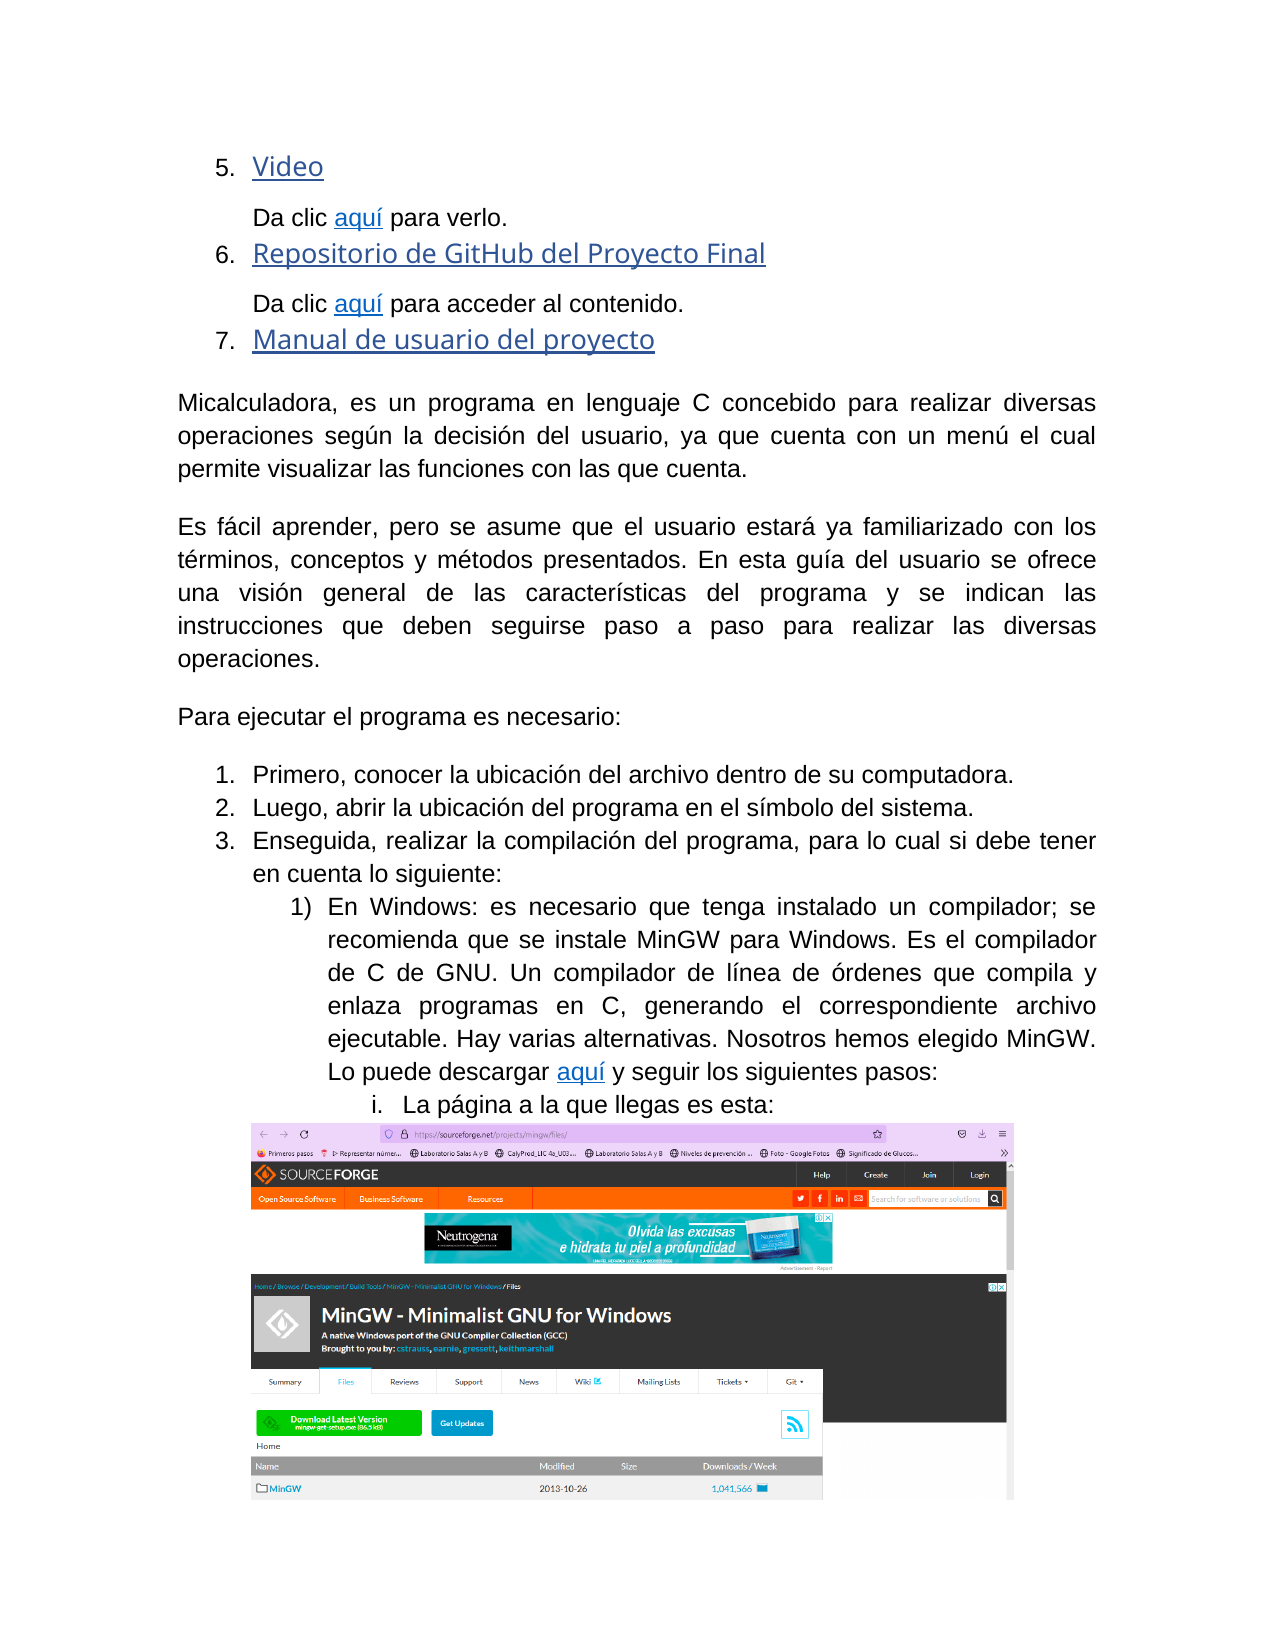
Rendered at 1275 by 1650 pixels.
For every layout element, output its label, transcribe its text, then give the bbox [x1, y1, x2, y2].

list Repositorio de GitHub del Proyecto Final [215, 234, 1098, 271]
list Luego, abrir la ubicación del programa en el símbolo del sistema. [215, 793, 1098, 822]
text Es fácil aprender, pero se asume que el usuario estará ya familiarizado con los términos, conceptos y métodos presentados. En esta guía del usuario se ofrece una visión general de las características del programa y se indican las instrucciones que deben seguirse paso a paso para realizar las diversas operaciones. [177, 512, 1098, 673]
list Video [215, 148, 1098, 184]
picture [251, 1123, 1014, 1500]
list En Windows: es necesario que tenga instalado un compilador; se recomienda que se instale MinGW para Windows. Es el compilador de C de GNU. Un compilador de línea de órdenes que compila y enlaza programas en C, generando el correspondiente archivo ejecutable. Hay varias alternativas. Nosotros hemos elegido MinGW. Lo puede descargar aquí y seguir los siguientes pasos: [290, 892, 1098, 1086]
list Enseguida, realizar la compilación del programa, para lo cual si debe tener en cuenta lo siguiente: [215, 826, 1098, 888]
list Da clic aquí para acceder al contenido. [252, 289, 1098, 318]
list Primero, conocer la ubicación del archivo dentro de su computadora. [215, 760, 1098, 789]
text Para ejecutar el programa es necesario: [177, 702, 1098, 731]
list Da clic aquí para verlo. [252, 203, 1098, 232]
text Micalculadora, es un programa en lenguaje C concebido para realizar diversas operaciones según la decisión del usuario, ya que cuenta con un menú el cual permite visualizar las funciones con las que cuenta. [177, 388, 1098, 483]
list La página a la que llegas es esta: [383, 1090, 1098, 1119]
list Manual de usuario del proyecto [215, 320, 1098, 357]
